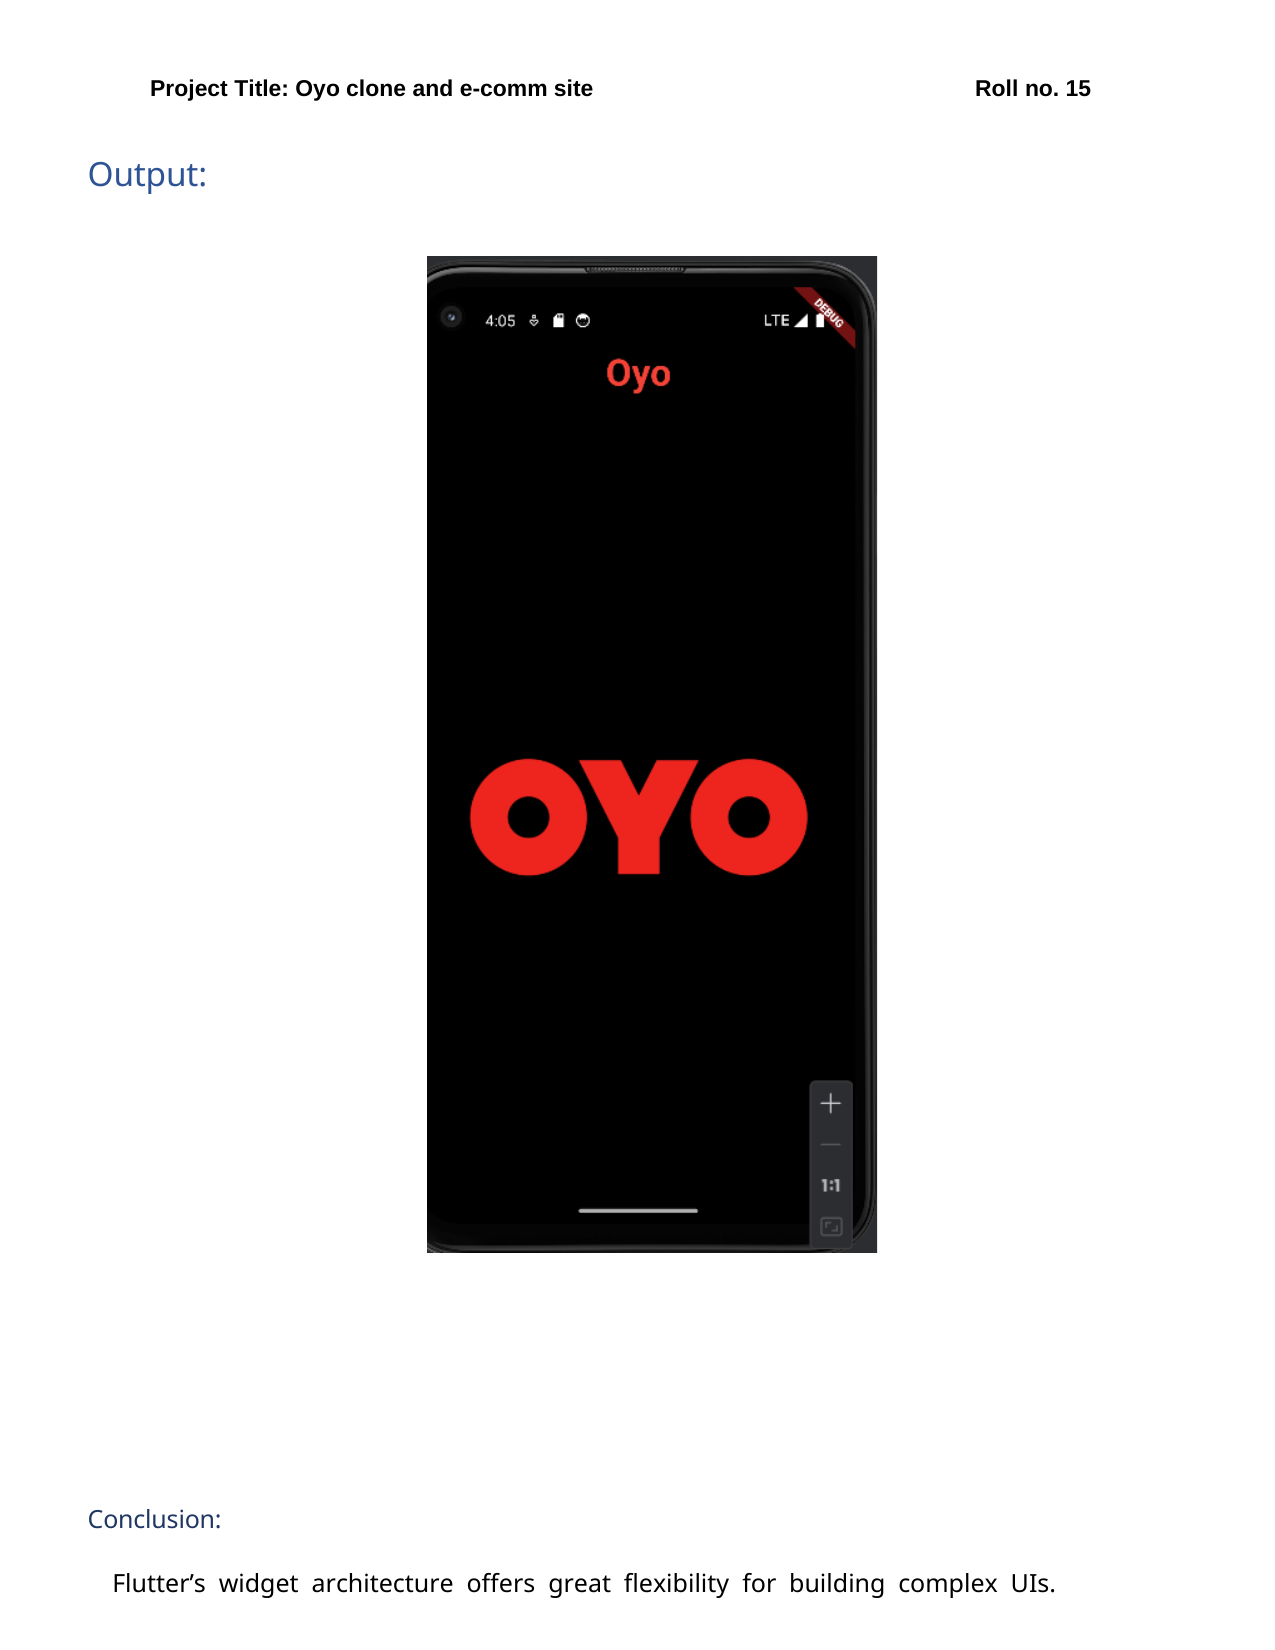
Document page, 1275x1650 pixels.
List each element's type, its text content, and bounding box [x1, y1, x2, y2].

subtitle Conclusion: [87, 1501, 1217, 1535]
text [112, 1566, 1057, 1600]
subtitle Output: [87, 150, 1217, 196]
picture [427, 256, 878, 1253]
